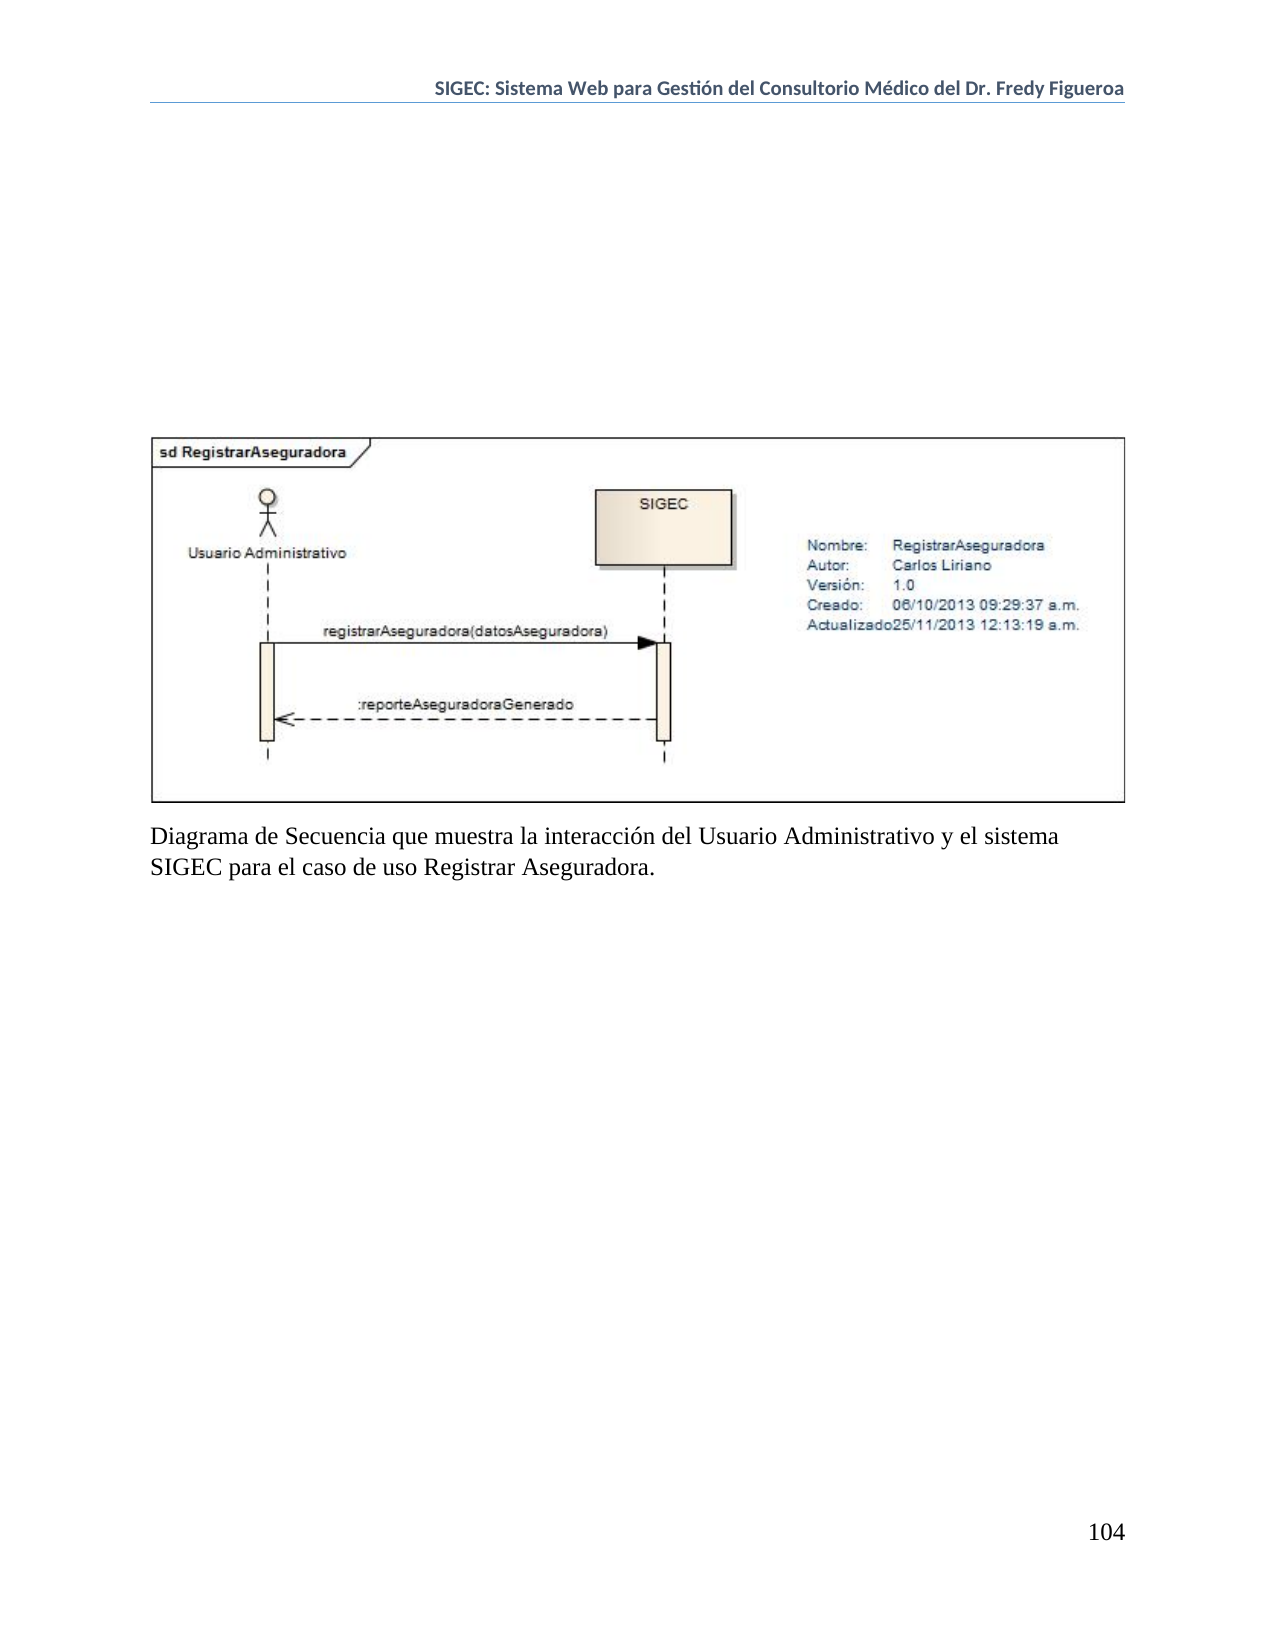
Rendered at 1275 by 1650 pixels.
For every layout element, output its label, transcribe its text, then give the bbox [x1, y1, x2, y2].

text Diagrama de Secuencia que muestra la interacción del Usuario Administrativo y el sistema SIGEC para el caso de uso Registrar Aseguradora. [150, 821, 1125, 881]
picture [150, 436, 1125, 803]
